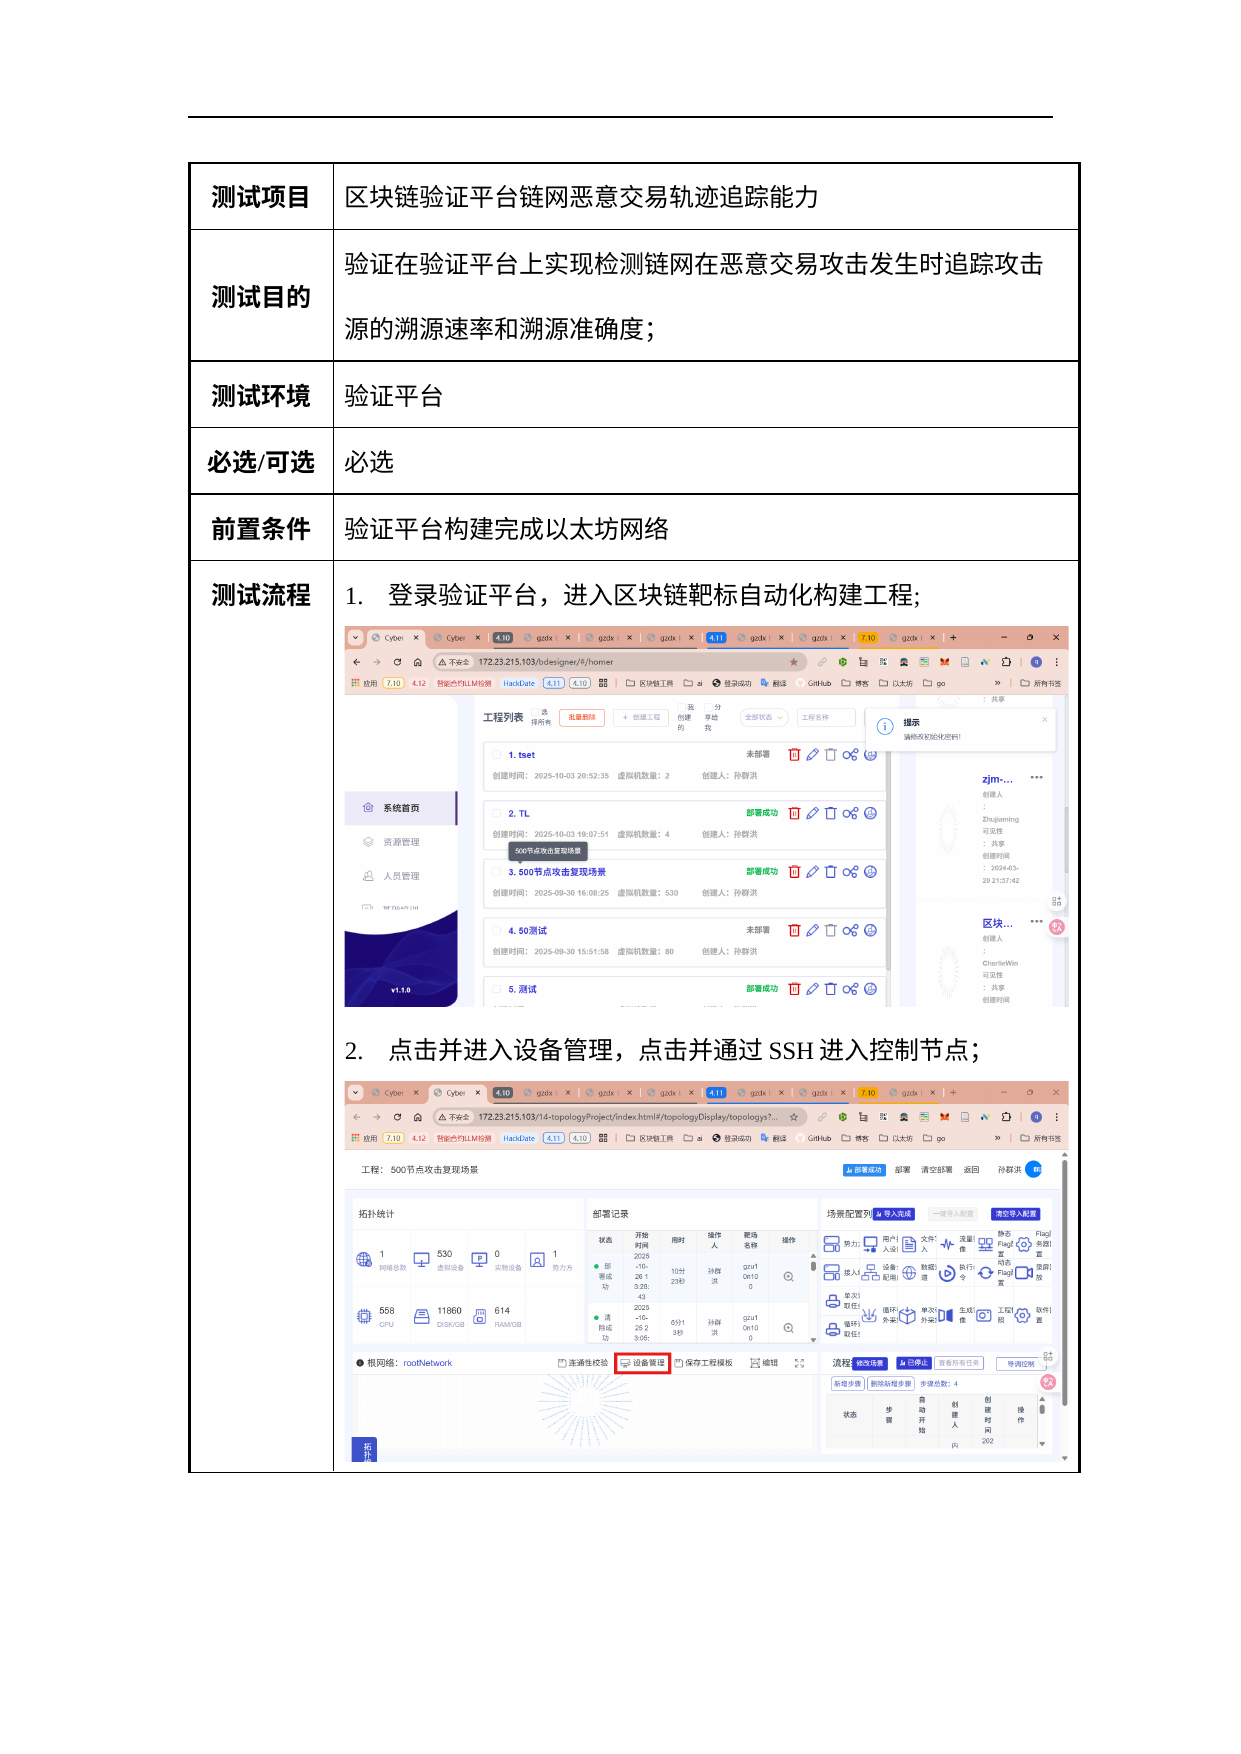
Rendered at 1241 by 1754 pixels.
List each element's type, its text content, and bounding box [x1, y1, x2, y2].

table_cell 验证平台构建完成以太坊网络 [334, 495, 1078, 560]
table_cell 验证平台 [334, 362, 1078, 427]
picture [344, 626, 1069, 1007]
table_cell 测试目的 [191, 230, 333, 360]
table_cell 必选/可选 [191, 428, 333, 493]
table_cell 测试流程 [191, 561, 333, 1471]
picture [344, 1081, 1069, 1462]
table_cell 测试项目 [191, 164, 333, 228]
table_cell 测试环境 [191, 362, 333, 427]
table_cell 验证在验证平台上实现检测链网在恶意交易攻击发生时追踪攻击源的溯源速率和溯源准确度； [334, 230, 1078, 360]
table_cell 区块链验证平台链网恶意交易轨迹追踪能力 [334, 164, 1078, 228]
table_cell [334, 561, 1078, 1471]
table_cell 必选 [334, 428, 1078, 493]
table_cell 前置条件 [191, 495, 333, 560]
